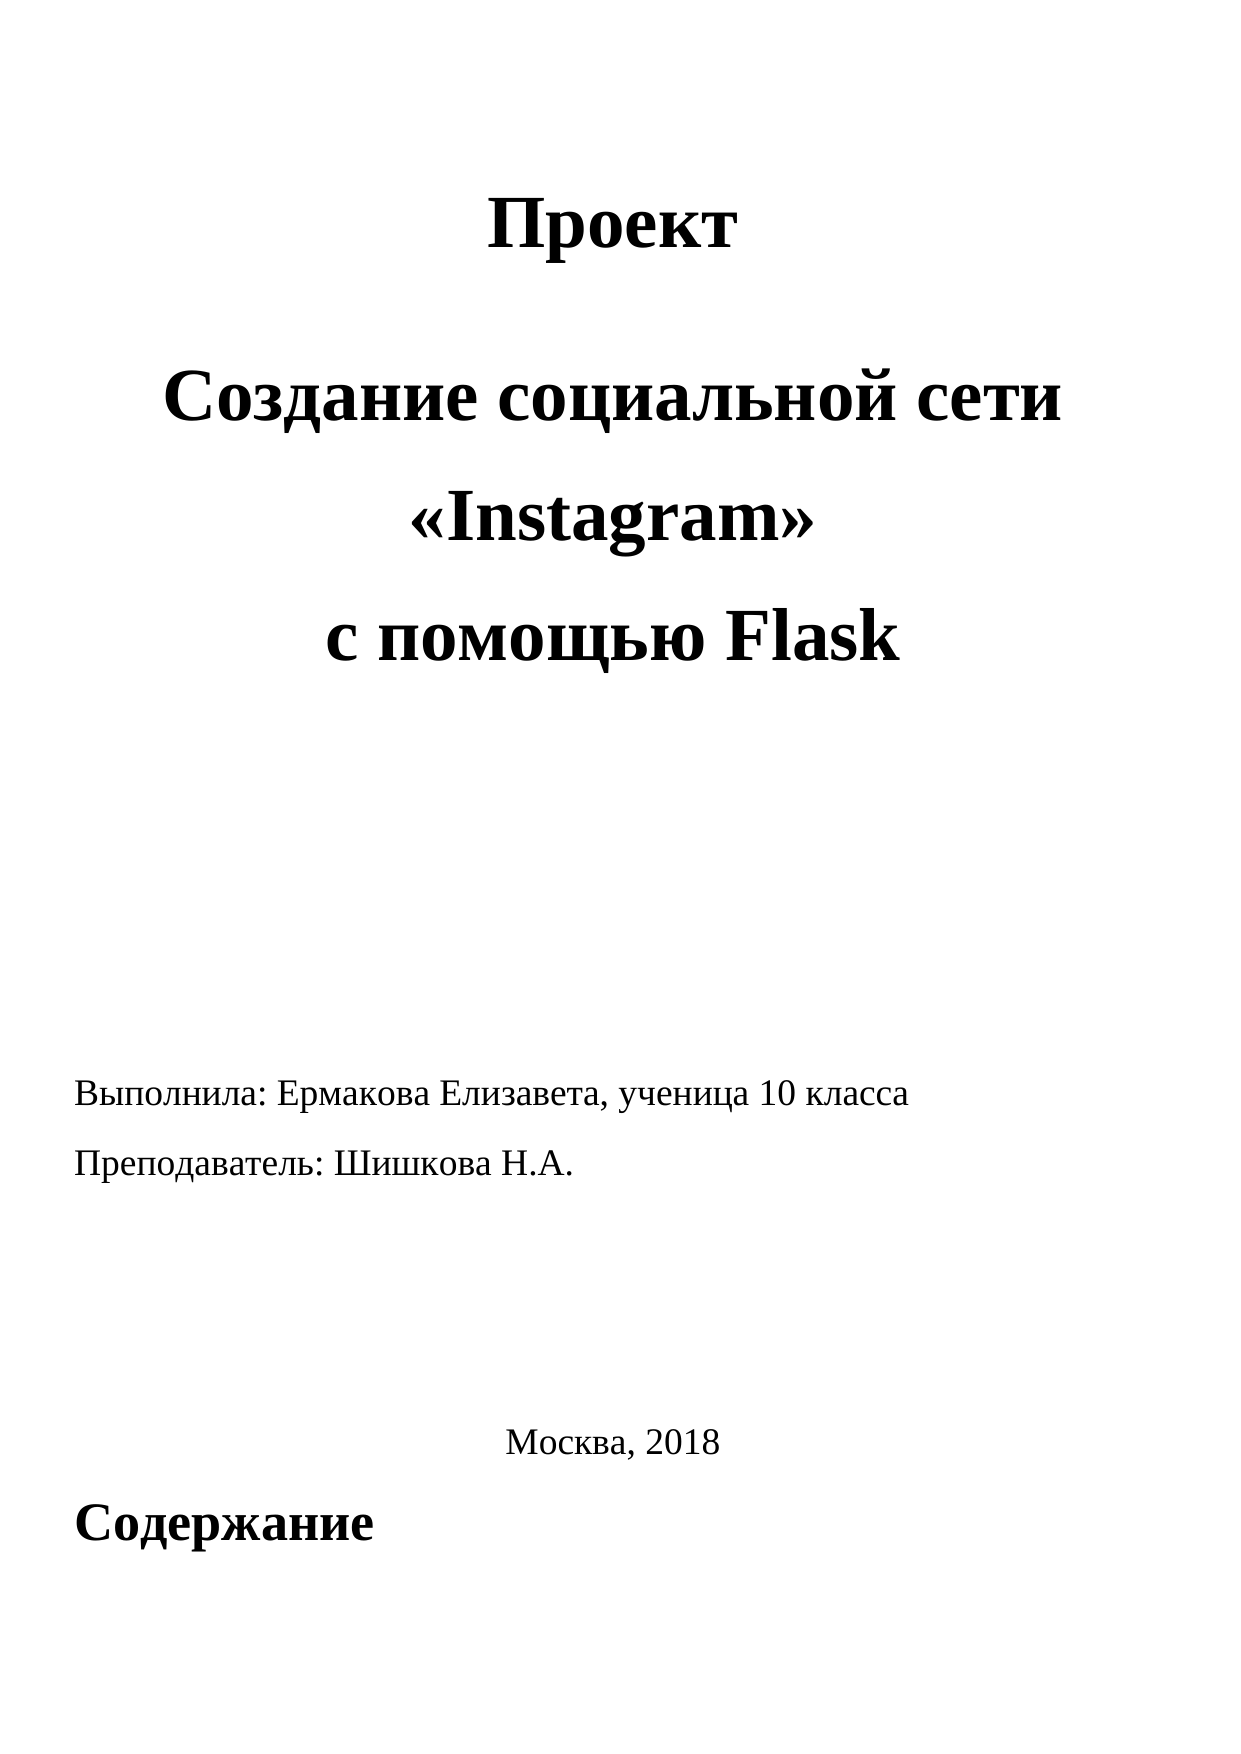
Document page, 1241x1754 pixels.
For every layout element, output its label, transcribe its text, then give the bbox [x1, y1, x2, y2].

text Выполнила: Ермакова Елизавета, ученица 10 класса [74, 1070, 1152, 1113]
text Преподаватель: Шишкова Н.А. [74, 1140, 1152, 1183]
text с помощью Flask [74, 590, 1152, 676]
text Москва, 2018 [74, 1419, 1152, 1462]
text Содержание [74, 1490, 1152, 1552]
text «Instagram» [74, 470, 1152, 556]
text Создание социальной сети [74, 350, 1152, 436]
text Проект [295, 177, 1152, 263]
